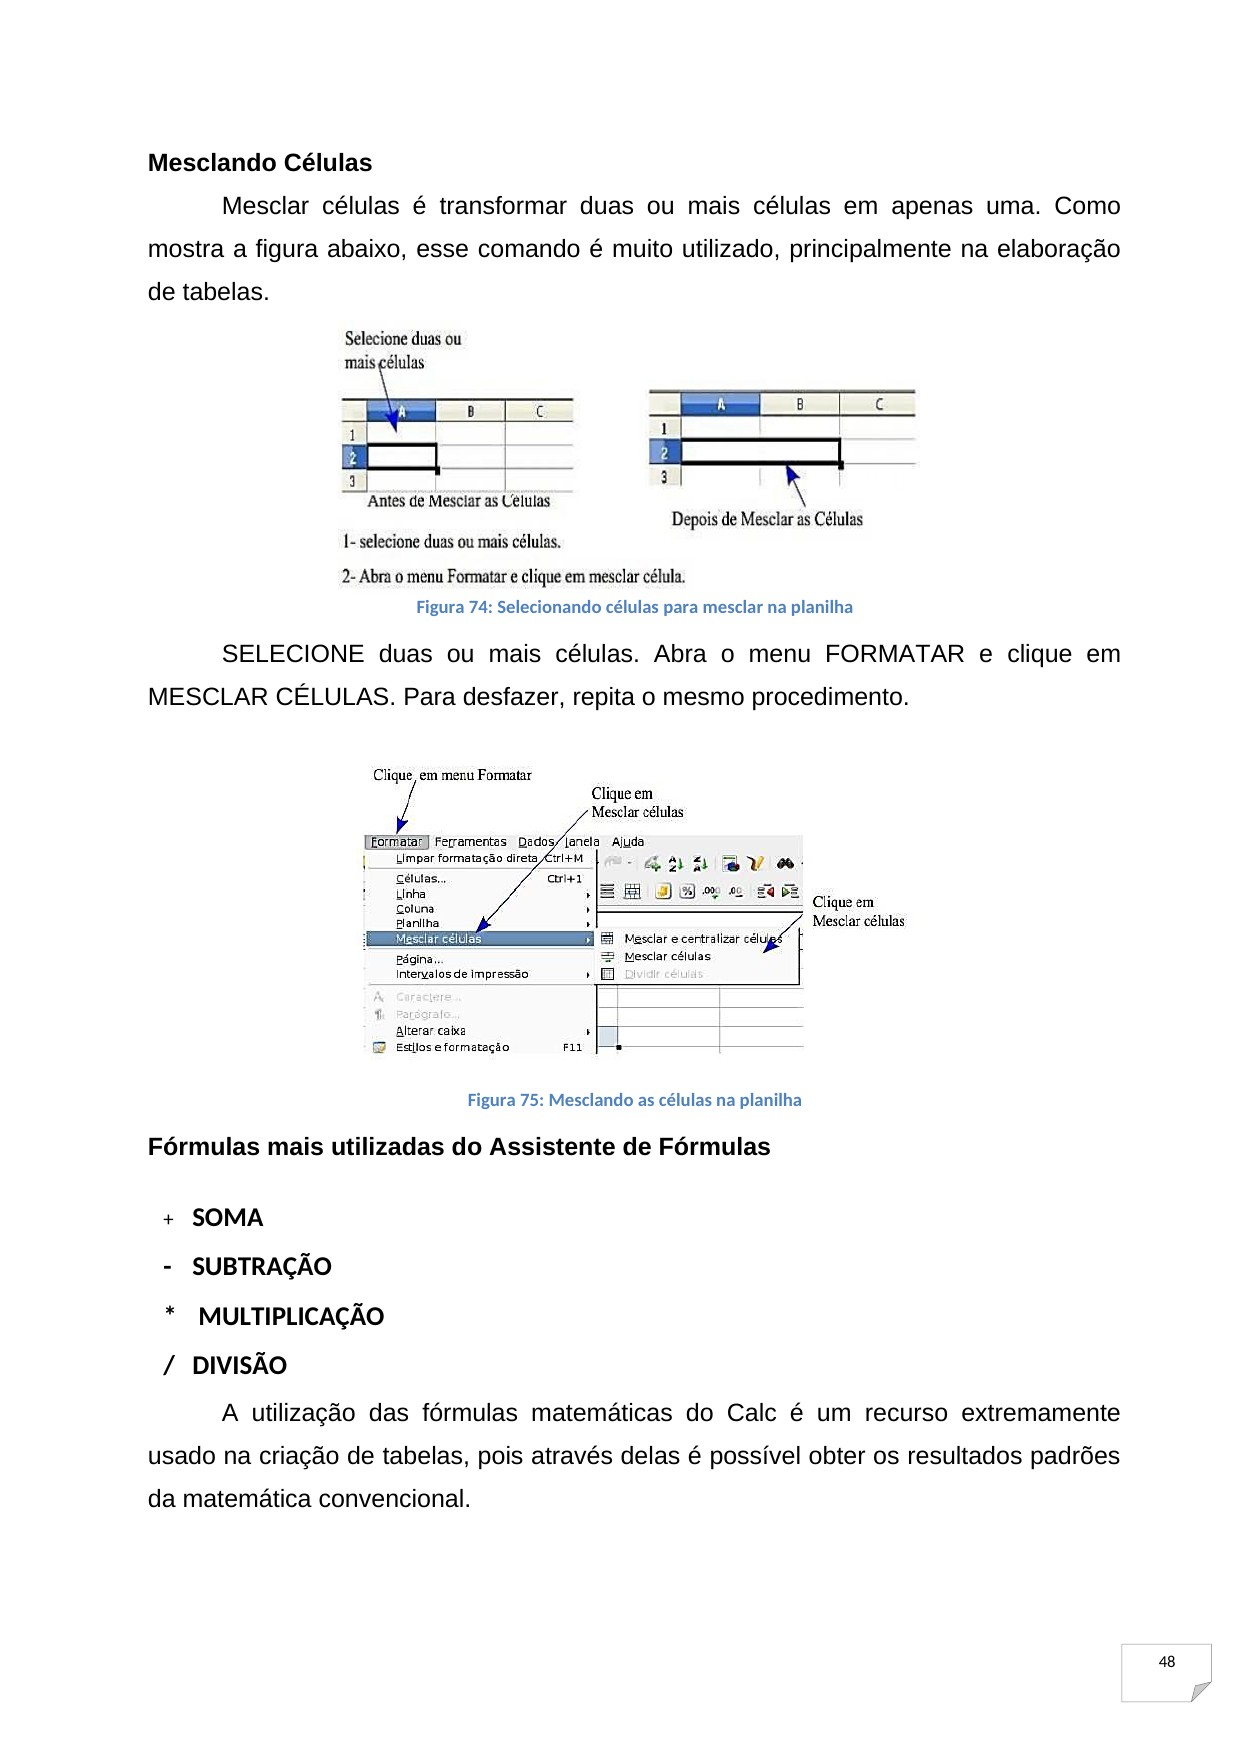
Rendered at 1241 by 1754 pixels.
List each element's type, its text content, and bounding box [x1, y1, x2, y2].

text Figura 74: Selecionando células para mesclar na planilha [148, 595, 1122, 618]
text / DIVISÃO [163, 1348, 1122, 1381]
picture [338, 320, 931, 594]
picture [355, 750, 914, 1062]
text + SOMA [163, 1200, 1122, 1233]
text - SUBTRAÇÃO [163, 1249, 1122, 1282]
subtitle Mesclando Células [148, 148, 1122, 176]
text Mesclar células é transformar duas ou mais células em apenas uma. Como mostra a figura abaixo, esse comando é muito utilizado, principalmente na elaboração de tabelas. [148, 191, 1122, 306]
text * MULTIPLICAÇÃO [163, 1299, 1122, 1332]
text Figura 75: Mesclando as células na planilha [148, 1088, 1122, 1111]
text SELECIONE duas ou mais células. Abra o menu FORMATAR e clique em MESCLAR CÉLULAS. Para desfazer, repita o mesmo procedimento. [148, 639, 1122, 711]
subtitle Fórmulas mais utilizadas do Assistente de Fórmulas [148, 1132, 1122, 1160]
text A utilização das fórmulas matemáticas do Calc é um recurso extremamente usado na criação de tabelas, pois através delas é possível obter os resultados padrões da matemática convencional. [148, 1398, 1122, 1513]
